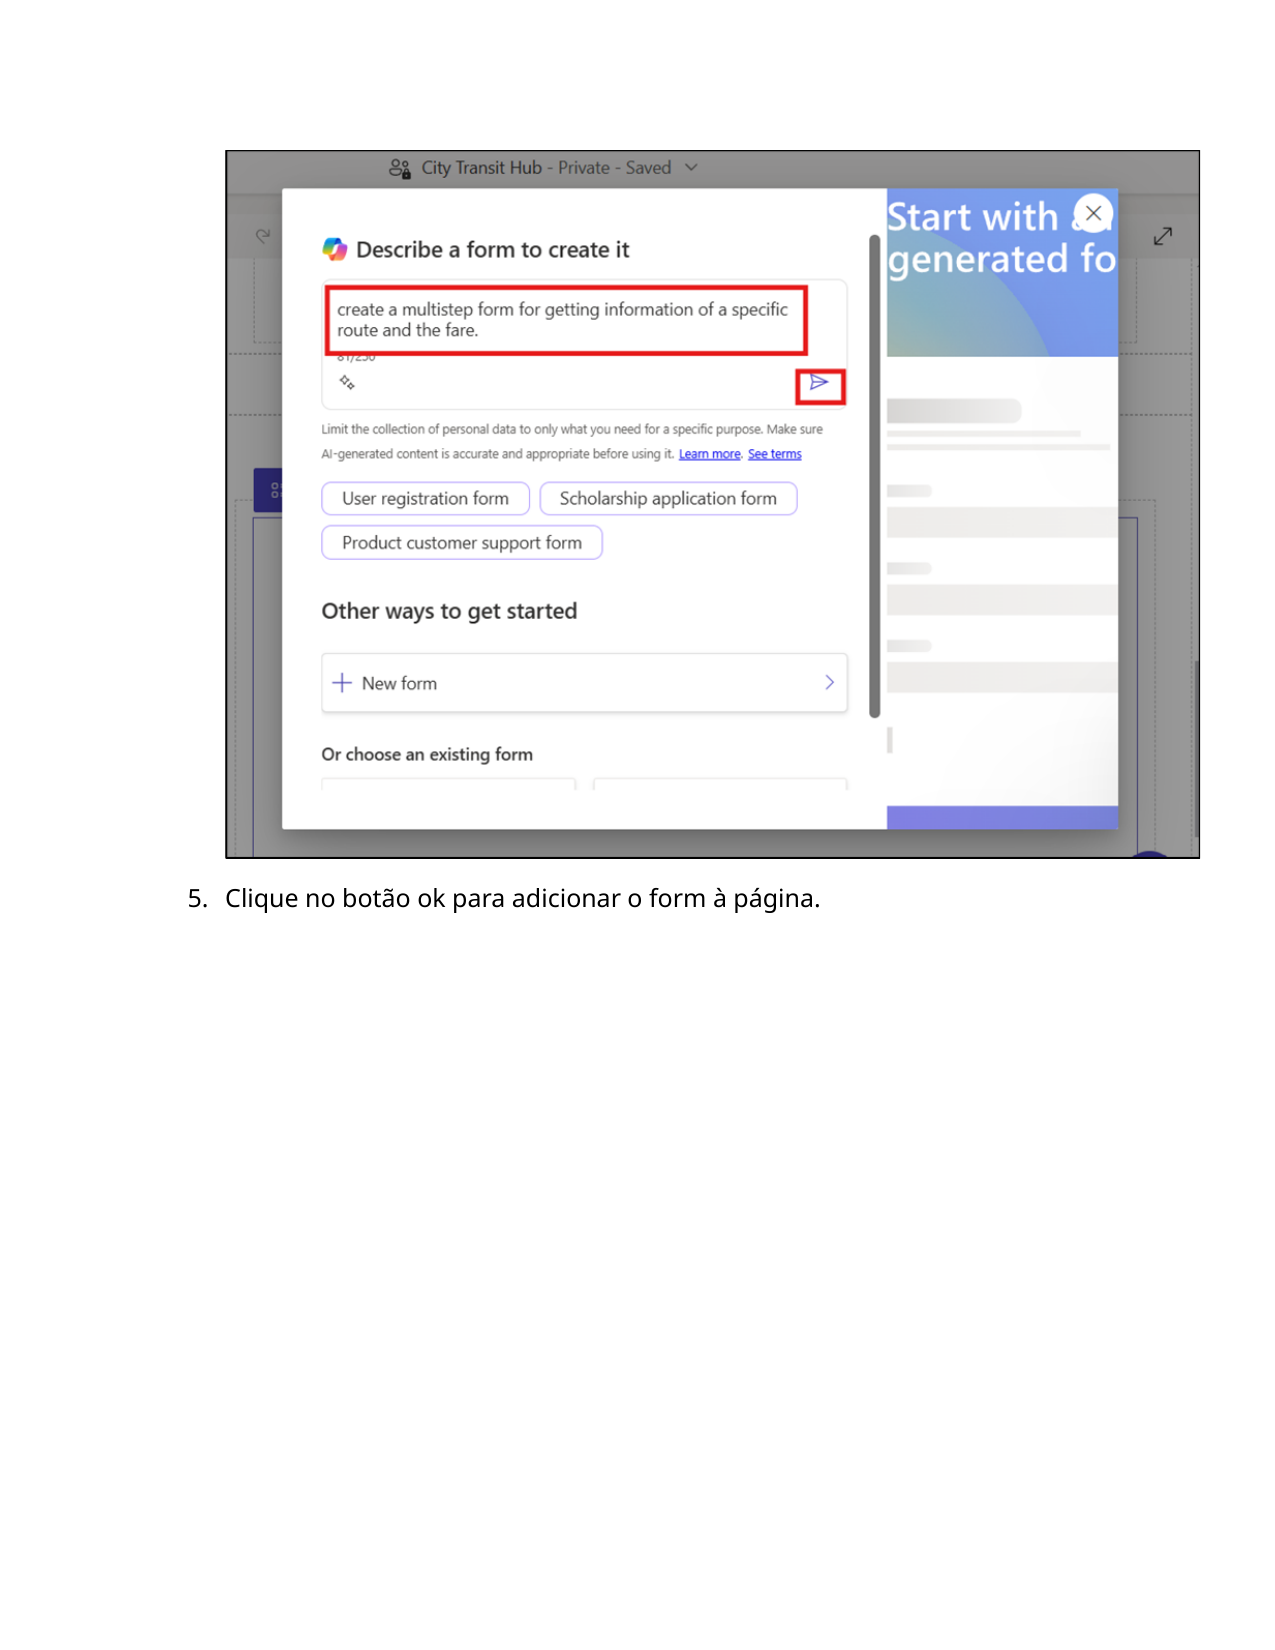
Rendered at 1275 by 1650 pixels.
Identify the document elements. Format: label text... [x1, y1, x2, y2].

list Clique no botão ok para adicionar o form à página. [187, 880, 1125, 914]
picture [225, 150, 1200, 859]
